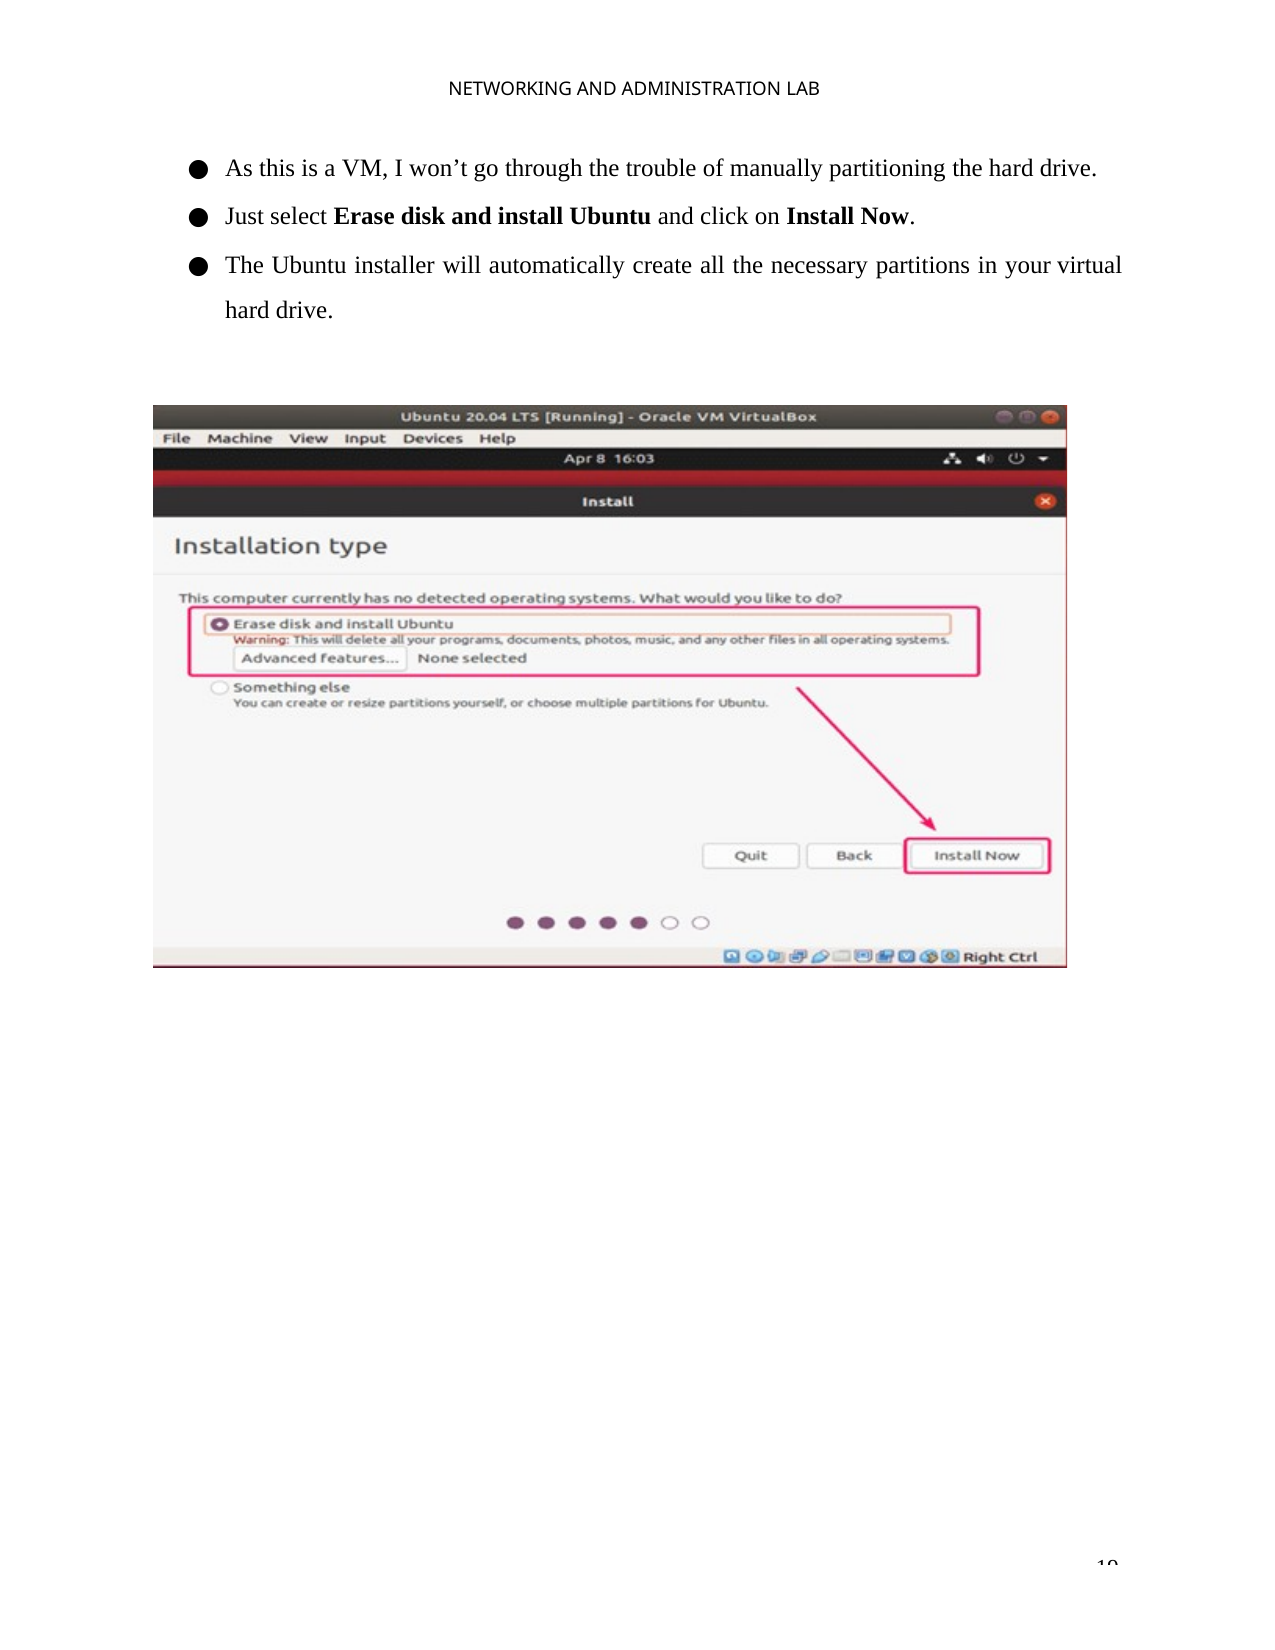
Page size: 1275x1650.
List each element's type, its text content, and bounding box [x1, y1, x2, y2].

list The Ubuntu installer will automatically create all the necessary partitions in your virtual hard drive. [187, 246, 1124, 323]
list Just select Erase disk and install Ubuntu and click on Install Now. [187, 198, 1275, 232]
picture [153, 405, 1068, 968]
list As this is a VM, I won’t go through the trouble of manually partitioning the hard drive. [187, 149, 1275, 183]
